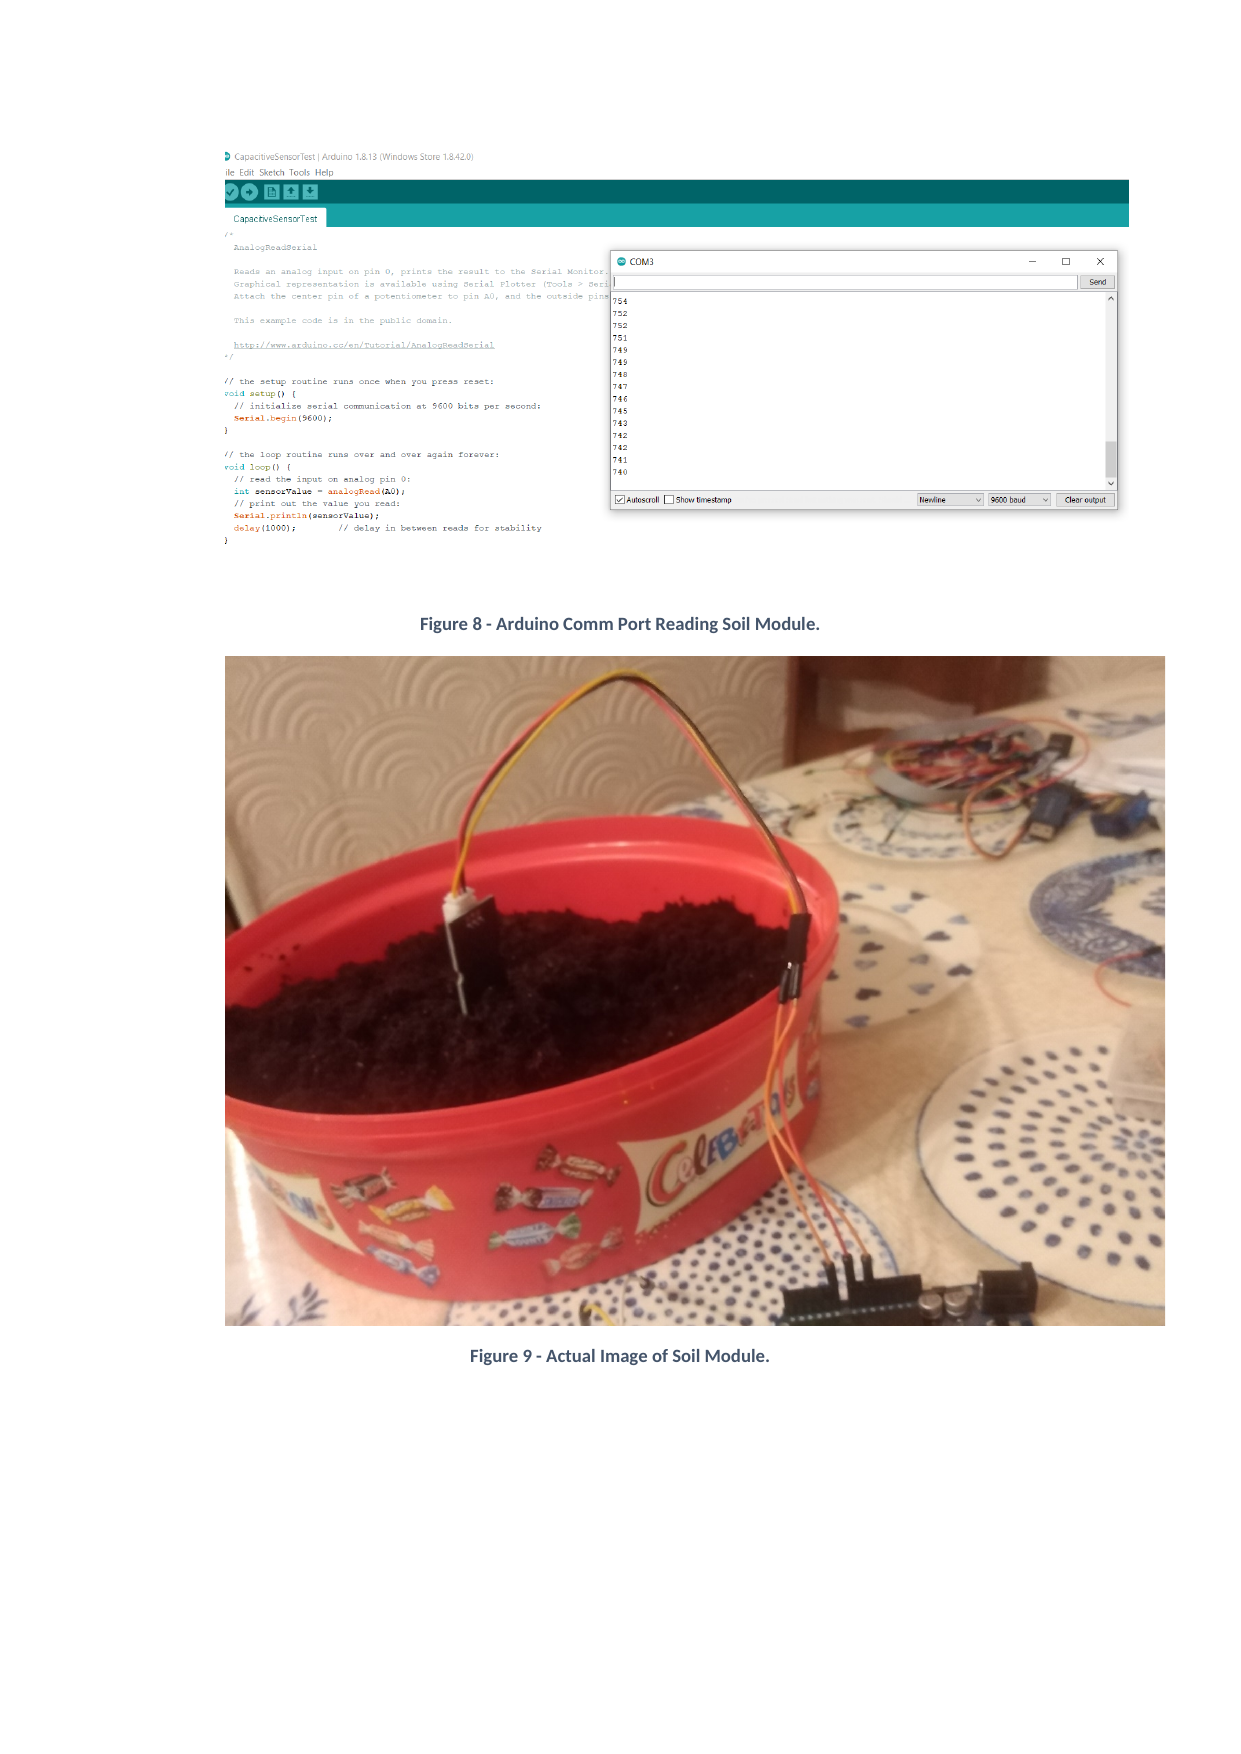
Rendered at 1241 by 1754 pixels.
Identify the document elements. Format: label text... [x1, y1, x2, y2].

picture [225, 150, 1129, 594]
text Figure 9 - Actual Image of Soil Module. [150, 1344, 1090, 1367]
picture [225, 656, 1166, 1326]
text Figure 8 - Arduino Comm Port Reading Soil Module. [150, 613, 1090, 636]
